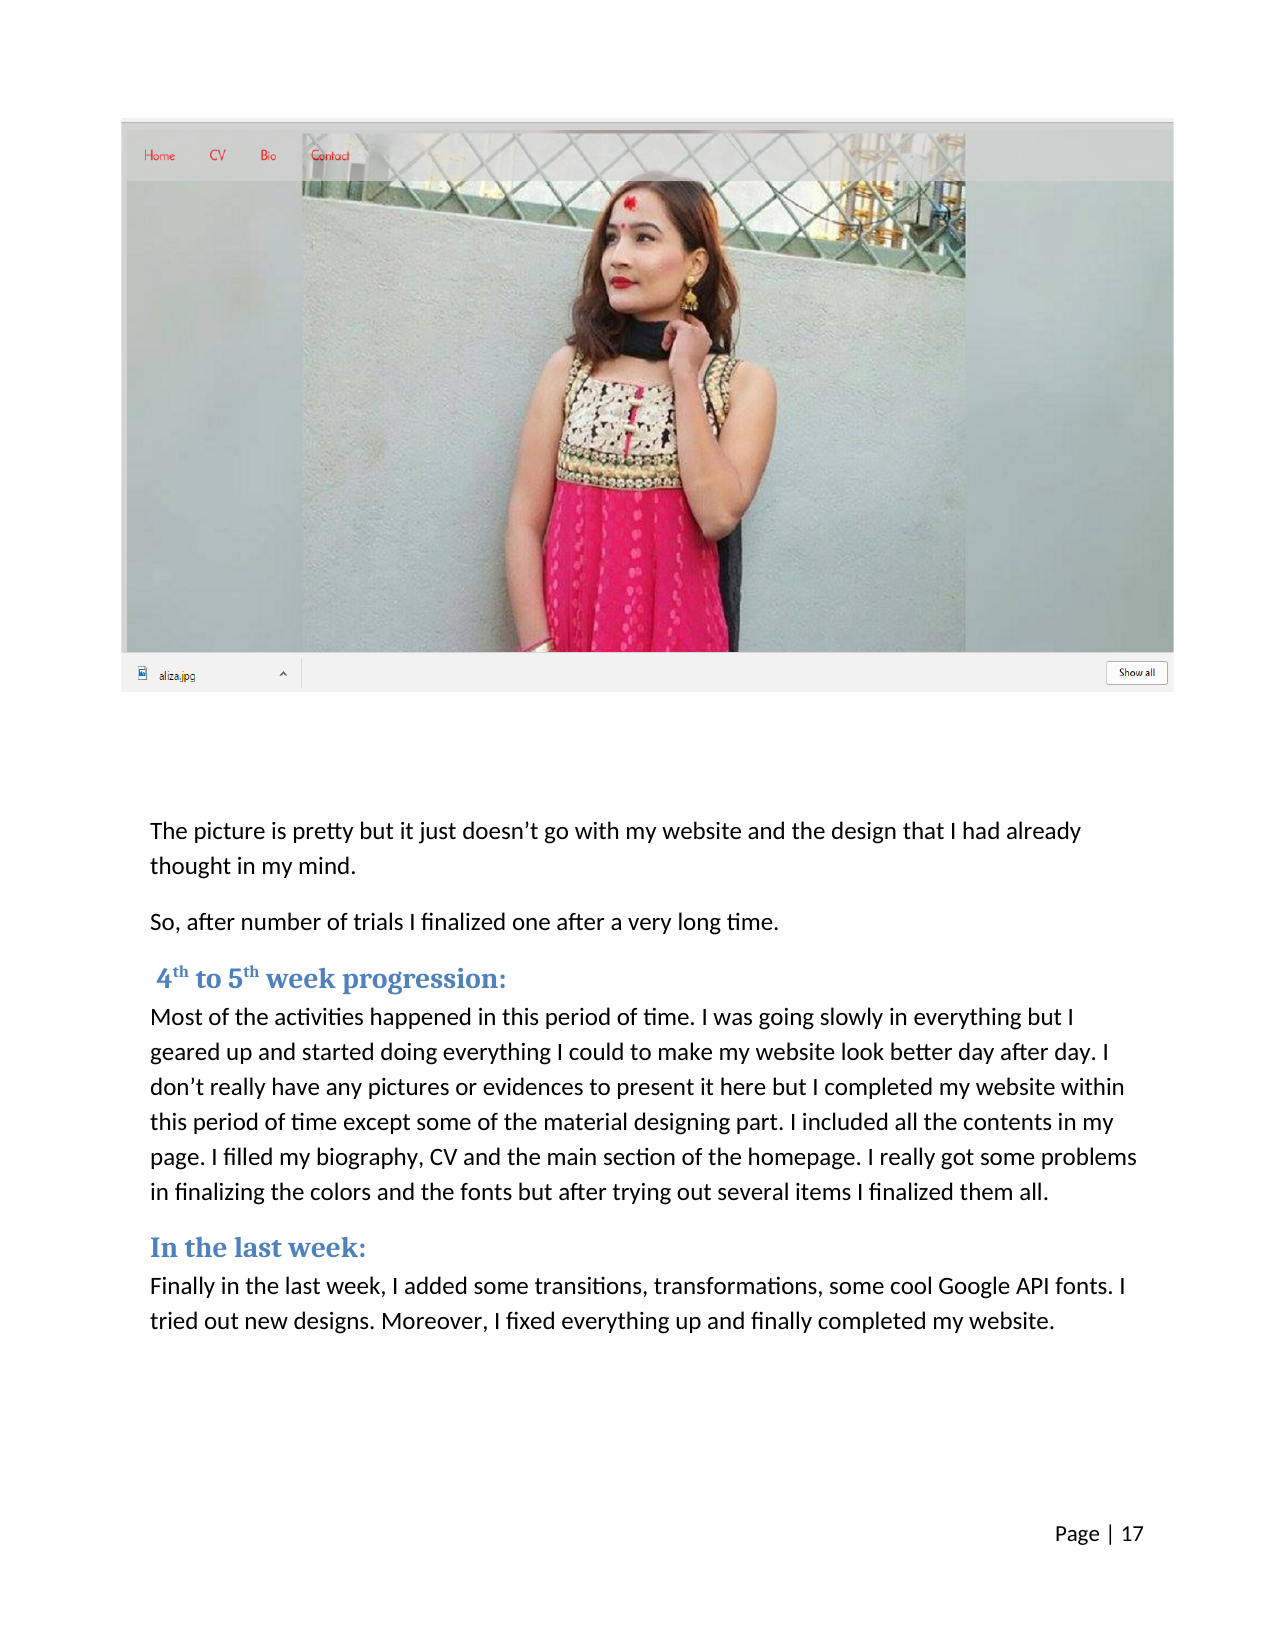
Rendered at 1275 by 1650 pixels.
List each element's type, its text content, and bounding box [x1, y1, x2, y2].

text The picture is pretty but it just doesn’t go with my website and the design that I had already thought in my mind. [150, 816, 1144, 881]
subtitle In the last week: [150, 1232, 1144, 1265]
text So, after number of trials I finalized one after a very long time. [150, 906, 1144, 937]
text Finally in the last week, I added some transitions, transformations, some cool Google API fonts. I tried out new designs. Moreover, I fixed everything up and finally completed my website. [150, 1270, 1144, 1336]
subtitle 4th to 5th week progression: [150, 962, 1144, 996]
text Most of the activities happened in this period of time. I was going slowly in everything but I geared up and started doing everything I could to make my website look better day after day. I don’t really have any pictures or evidences to present it here but I completed my website within this period of time except some of the material designing part. I included all the contents in my page. I filled my biography, CV and the main section of the homepage. I really got some problems in finalizing the colors and the fonts but after trying out several items I finalized them all. [150, 1001, 1144, 1206]
picture [120, 118, 1173, 691]
